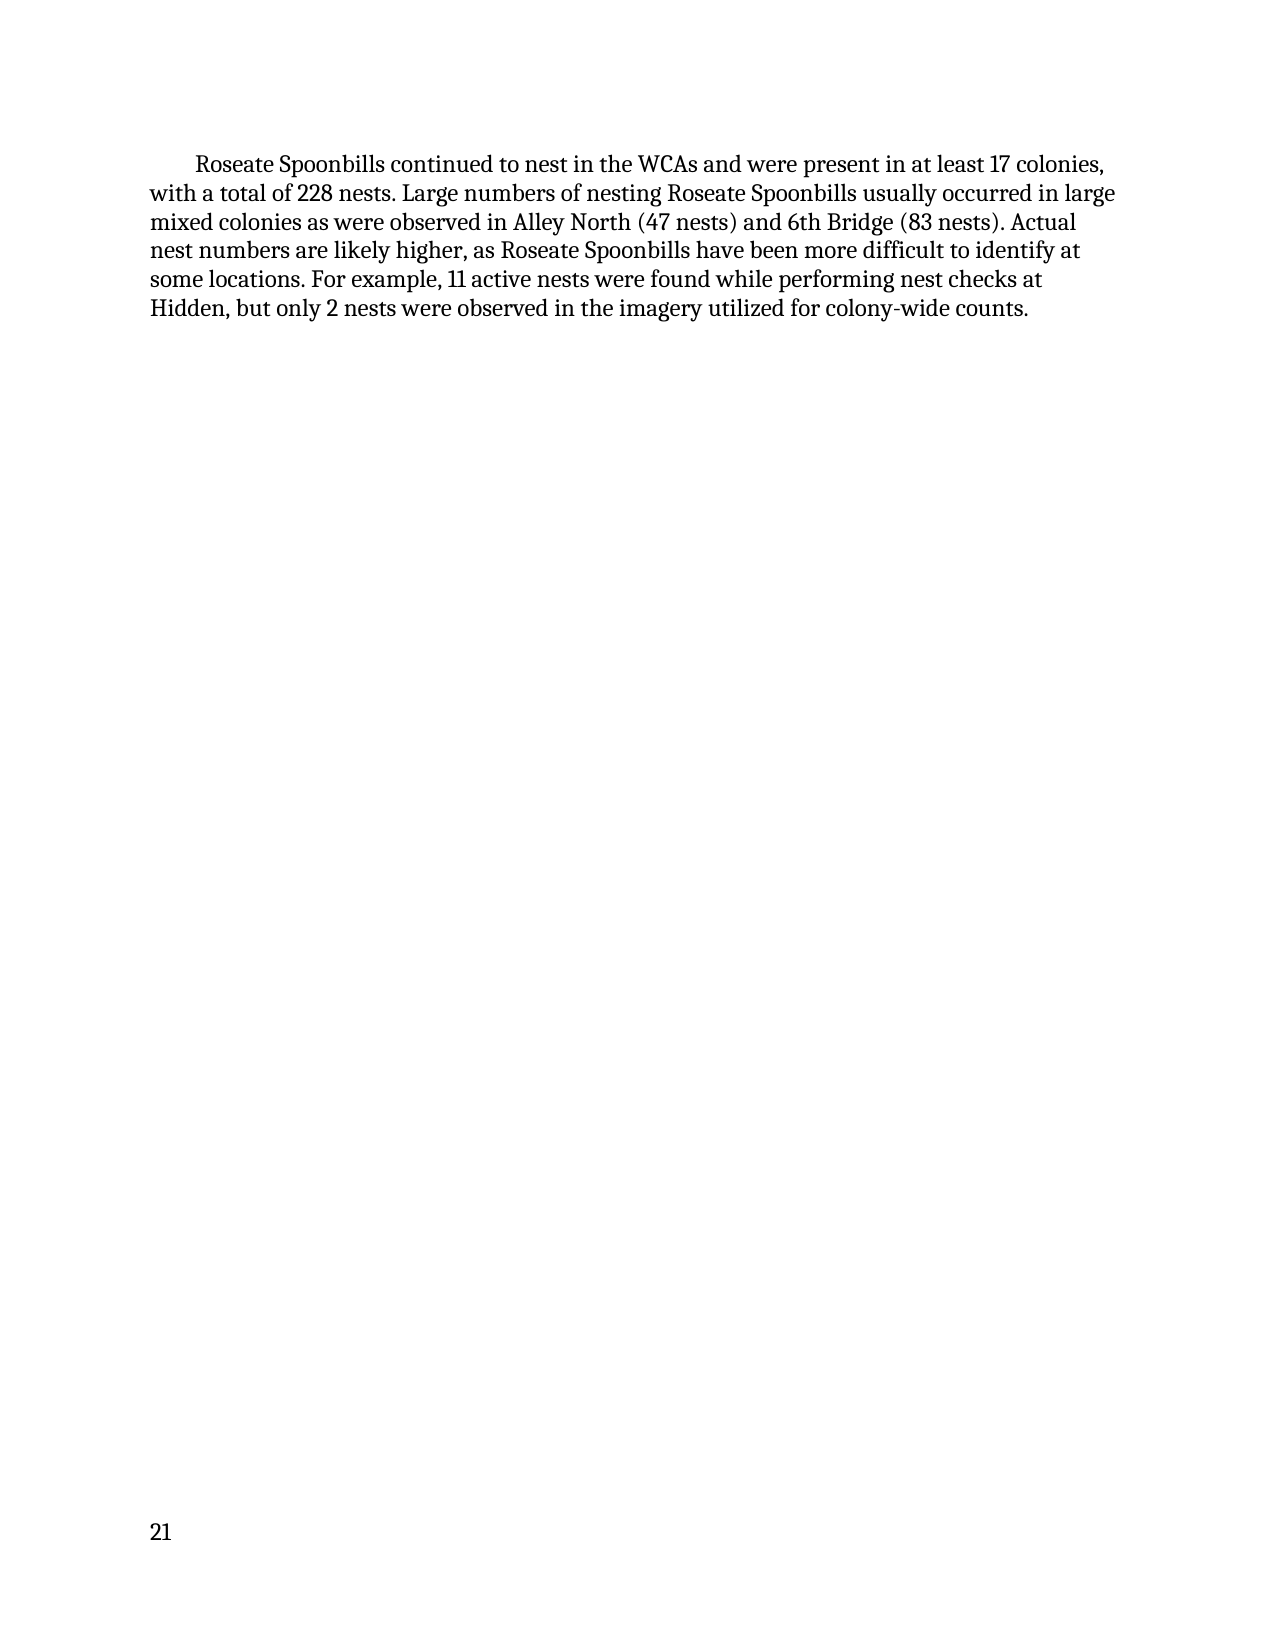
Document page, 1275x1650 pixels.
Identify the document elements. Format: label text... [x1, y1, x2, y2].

text Roseate Spoonbills continued to nest in the WCAs and were present in at least 17 colonies, with a total of 228 nests. Large numbers of nesting Roseate Spoonbills usually occurred in large mixed colonies as were observed in Alley North (47 nests) and 6th Bridge (83 nests). Actual nest numbers are likely higher, as Roseate Spoonbills have been more difficult to identify at some locations. For example, 11 active nests were found while performing nest checks at Hidden, but only 2 nests were observed in the imagery utilized for colony-wide counts. [150, 150, 1125, 322]
